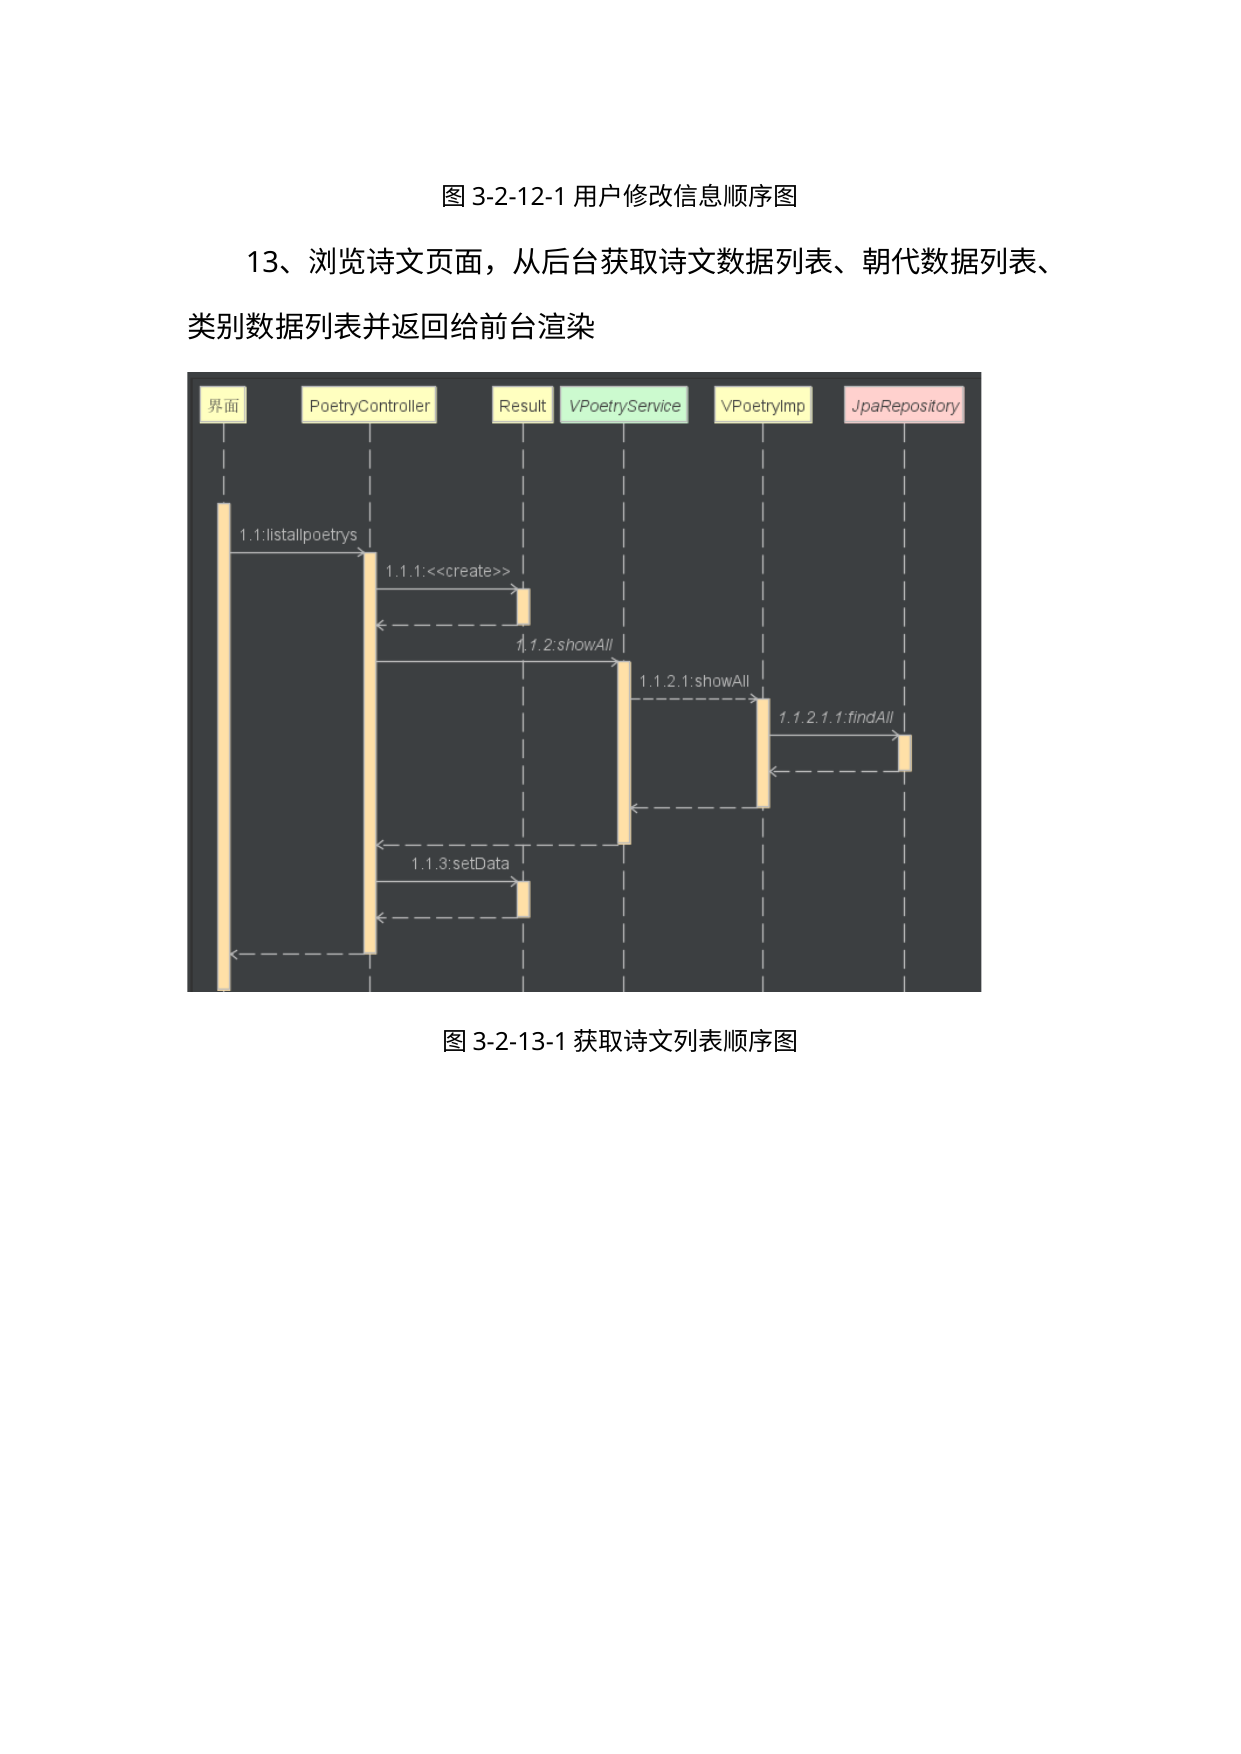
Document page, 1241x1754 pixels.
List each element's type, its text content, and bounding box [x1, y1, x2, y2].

list 图3-2-13-1获取诗文列表顺序图 [187, 1007, 1053, 1072]
picture [187, 372, 982, 992]
text 图3-2-12-1 用户修改信息顺序图 [187, 162, 1053, 227]
